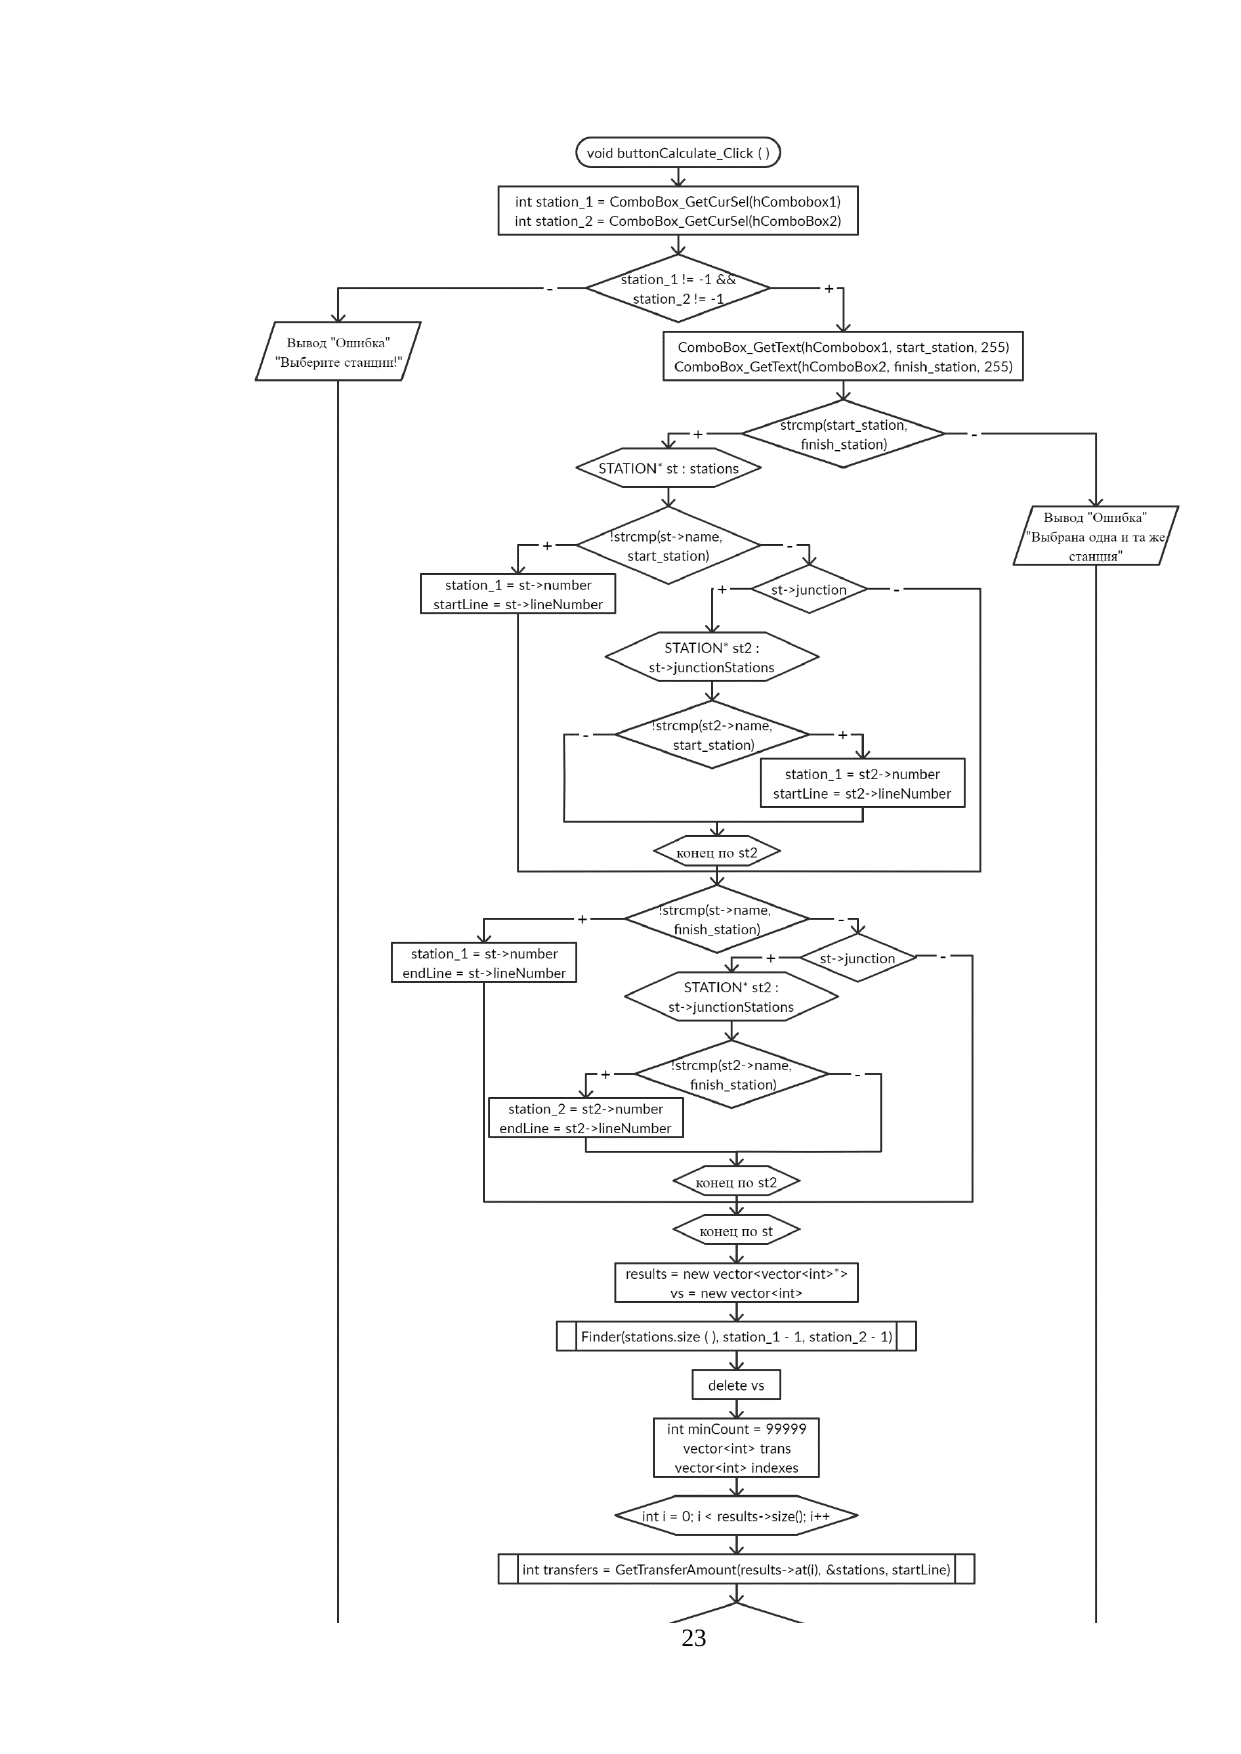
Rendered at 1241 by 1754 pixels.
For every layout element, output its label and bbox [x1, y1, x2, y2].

picture [236, 118, 1198, 1623]
